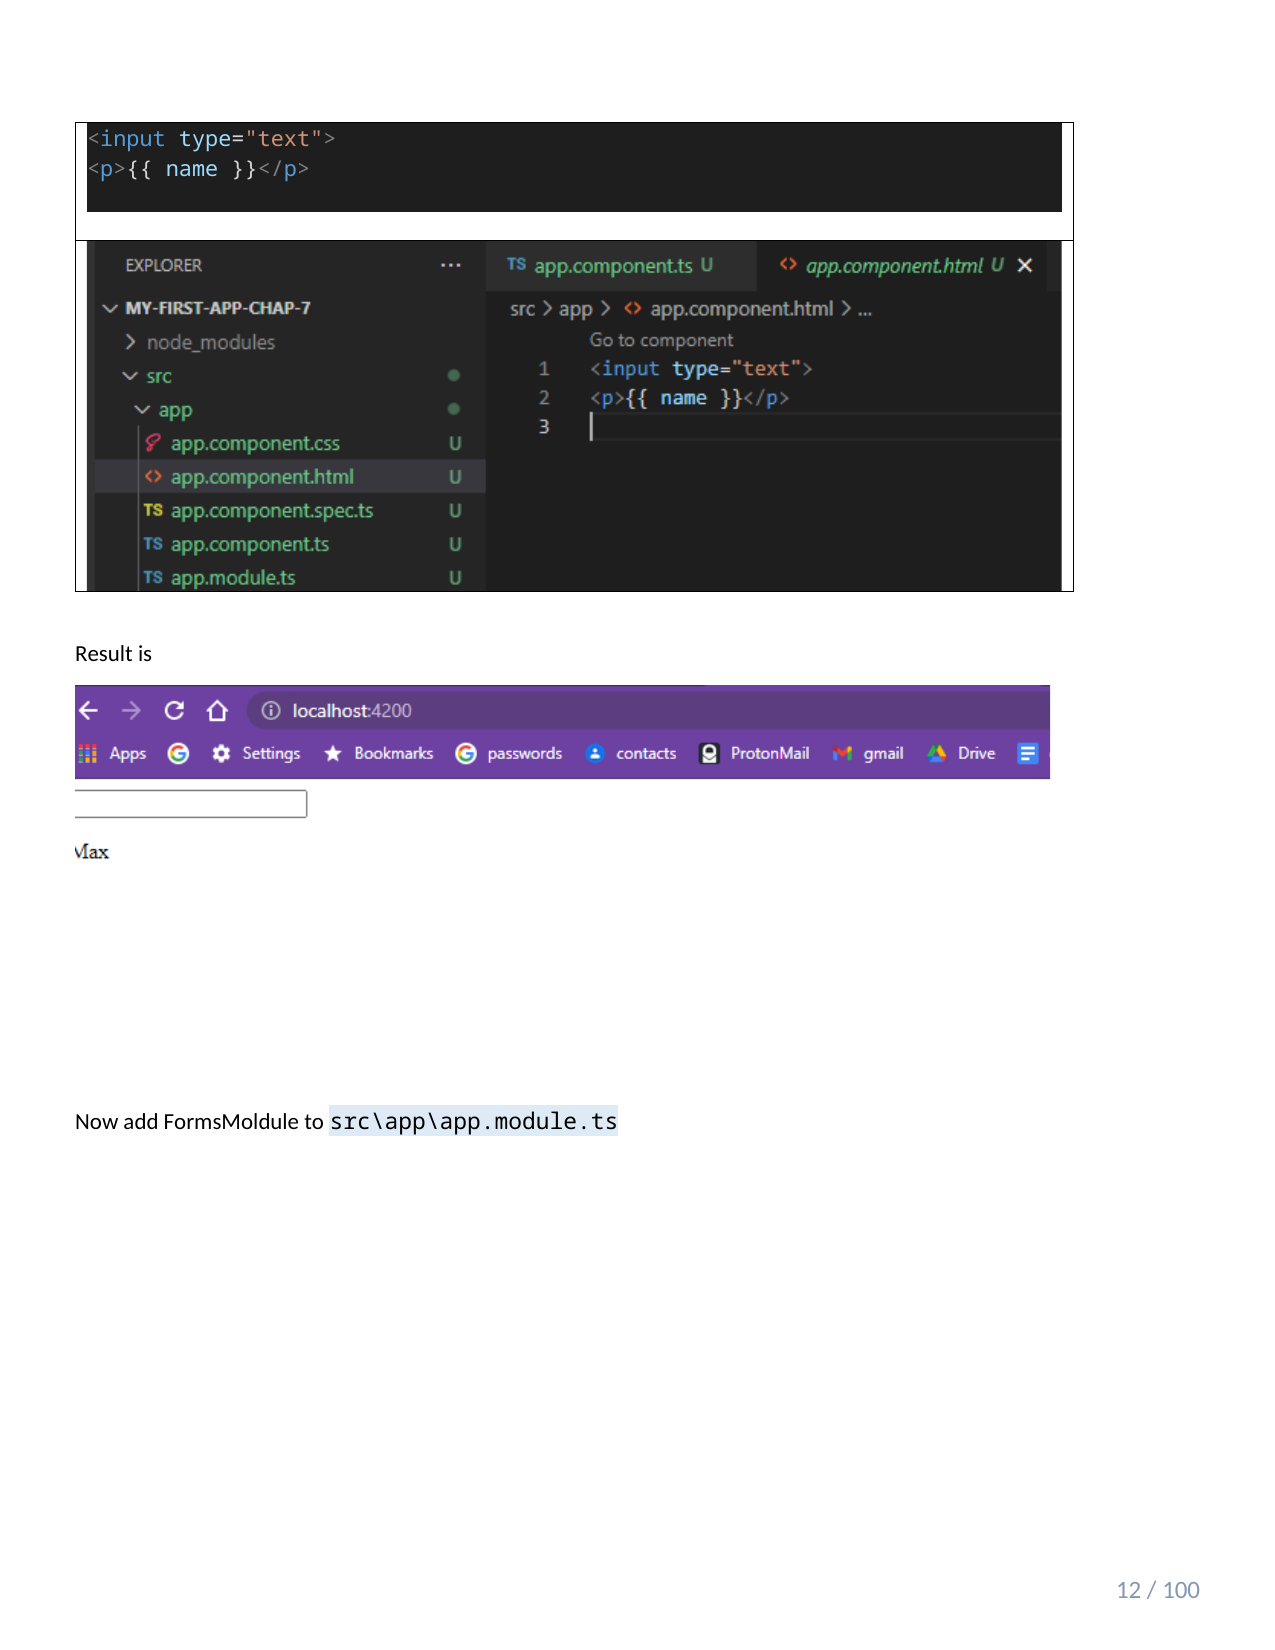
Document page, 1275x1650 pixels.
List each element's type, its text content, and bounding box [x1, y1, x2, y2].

text Now add FormsMoldule to src\app\app.module.ts [75, 1104, 1200, 1136]
table_cell [1062, 241, 1073, 591]
table_cell [76, 241, 86, 591]
picture [75, 685, 1050, 1086]
text Result is [75, 639, 1200, 667]
table_header <input type="text"> <p>{{ name }}</p> [76, 123, 1073, 240]
picture [86, 241, 1062, 591]
